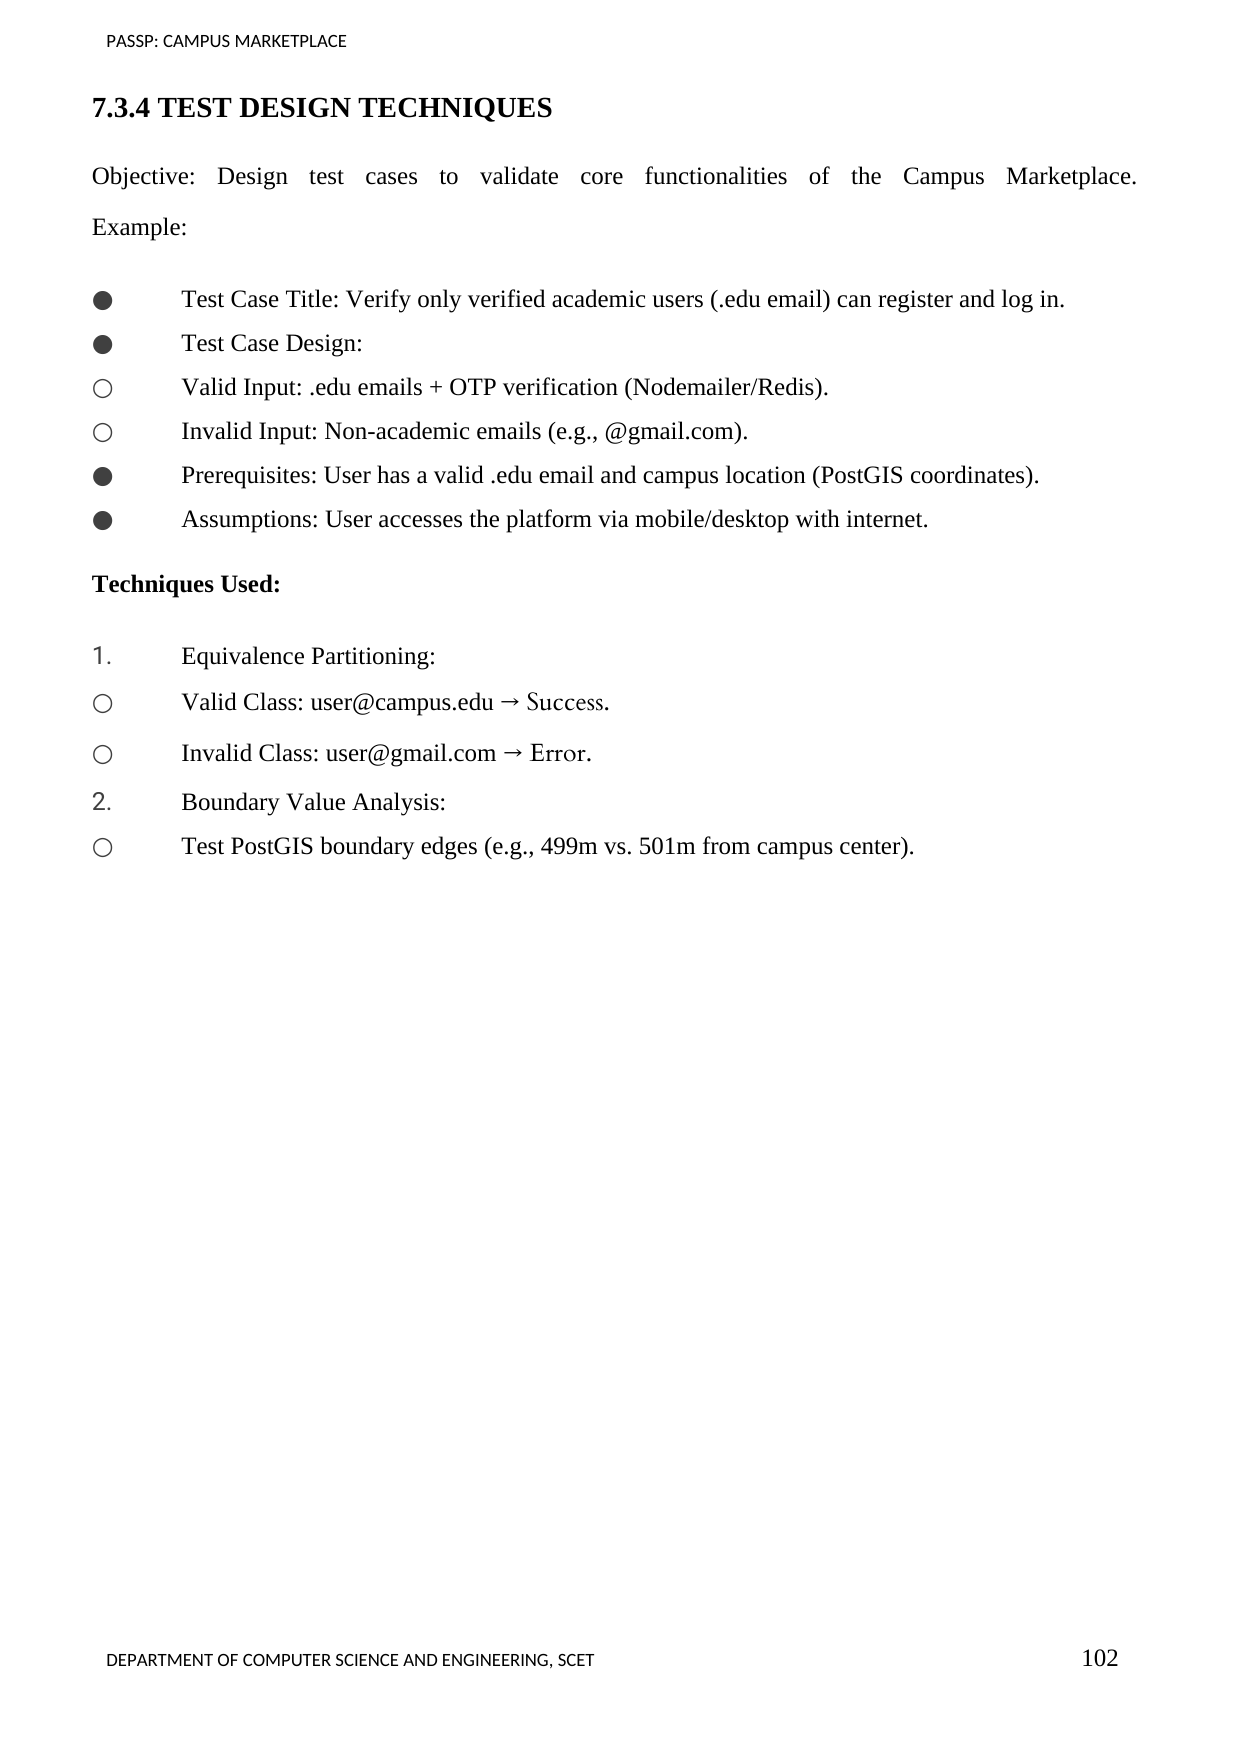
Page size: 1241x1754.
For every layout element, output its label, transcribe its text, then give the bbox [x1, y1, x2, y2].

list Equivalence Partitioning: [92, 641, 1139, 671]
list Test PostGIS boundary edges (e.g., 499m vs. 501m from campus center). [92, 831, 1139, 860]
text 7.3.4 TEST DESIGN TECHNIQUES [92, 90, 1139, 123]
text Objective: Design test cases to validate core functionalities of the Campus Marketplace. Example: [92, 161, 1139, 241]
list Valid Class: user@campus.edu → Success. [92, 686, 1139, 719]
list Assumptions: User accesses the platform via mobile/desktop with internet. [92, 504, 1139, 534]
list Boundary Value Analysis: [92, 787, 1139, 816]
list Valid Input: .edu emails + OTP verification (Nodemailer/Redis). [92, 372, 1139, 402]
list Invalid Input: Non-academic emails (e.g., @gmail.com). [92, 416, 1139, 446]
list Test Case Title: Verify only verified academic users (.edu email) can register and log in. [92, 284, 1139, 314]
text Techniques Used: [92, 569, 1139, 598]
list Invalid Class: user@gmail.com → Error. [92, 736, 1139, 770]
list Prerequisites: User has a valid .edu email and campus location (PostGIS coordinates). [92, 461, 1139, 490]
list Test Case Design: [92, 328, 1139, 358]
